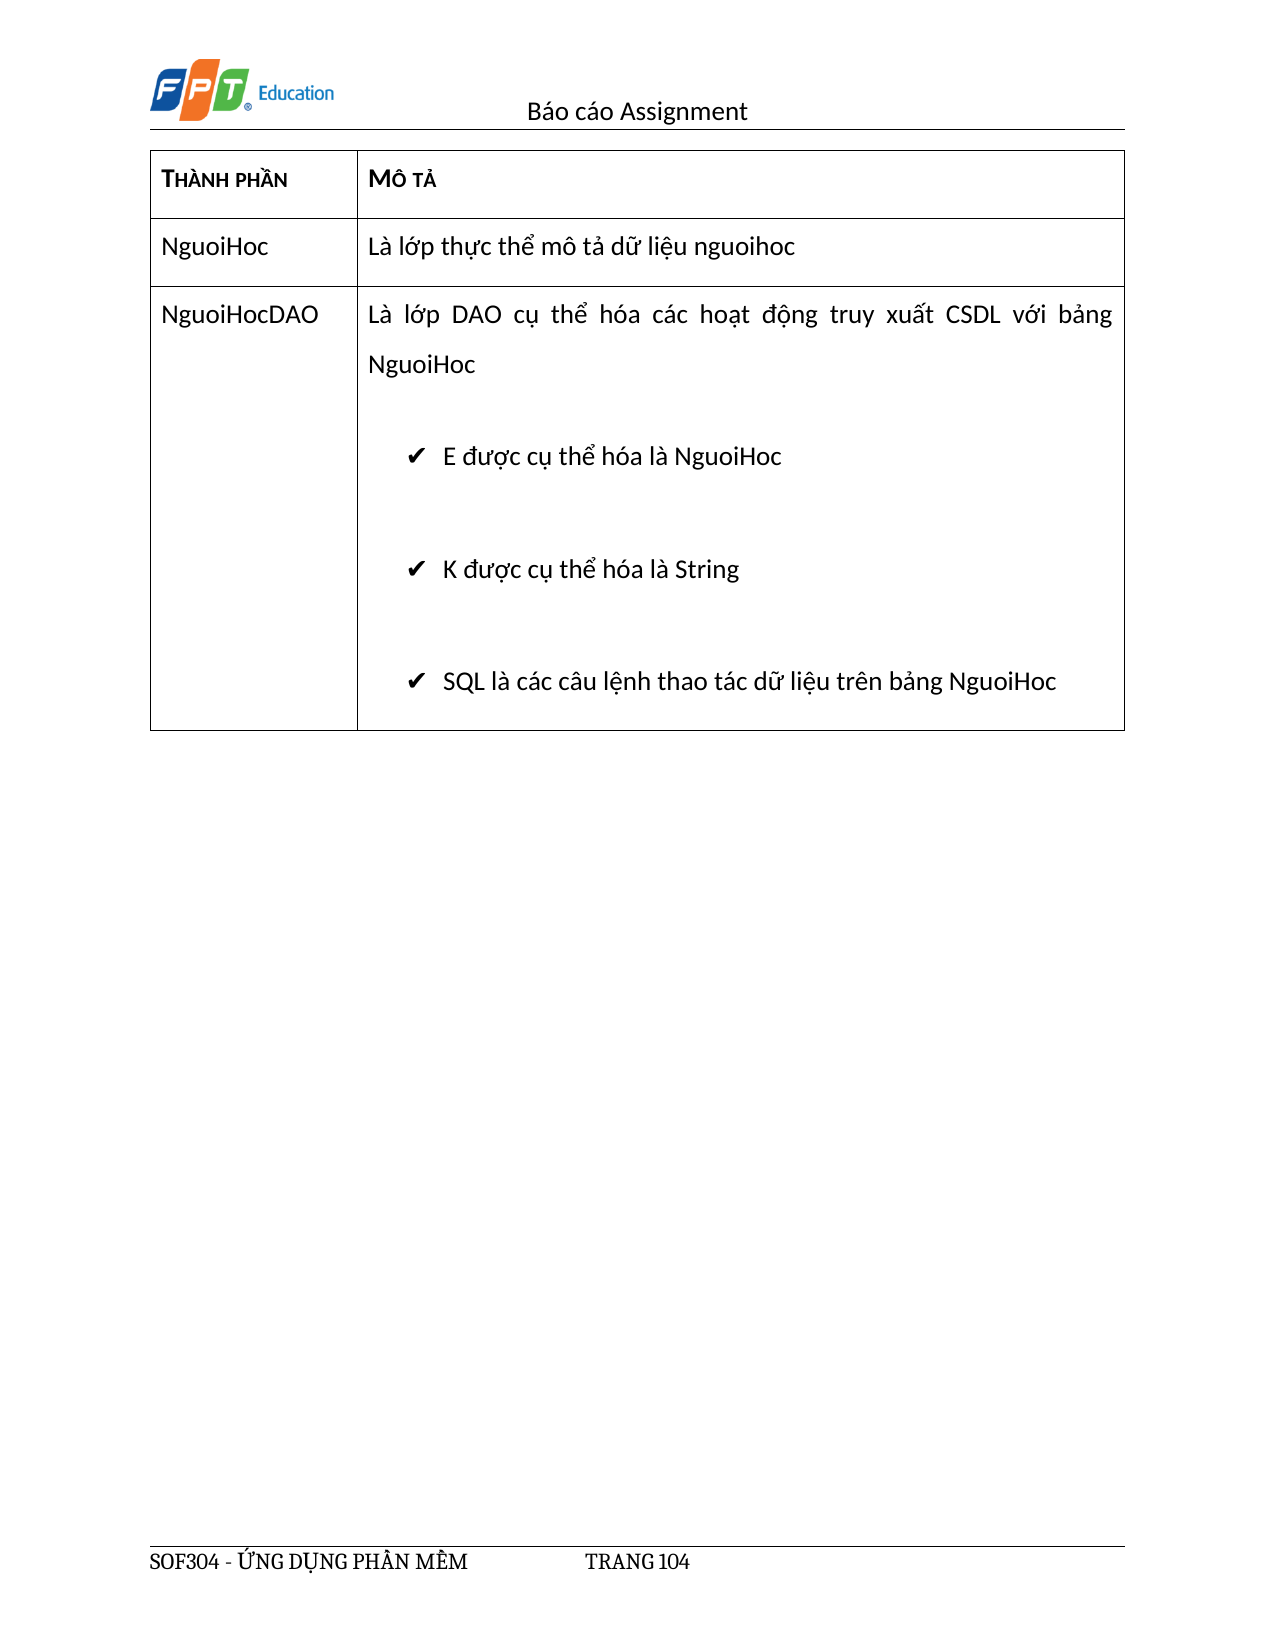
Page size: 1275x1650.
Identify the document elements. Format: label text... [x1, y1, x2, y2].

table_cell Là lớp DAO cụ thể hóa các hoạt động truy xuất CSDL với bảng NguoiHoc E được cụ thể hóa là NguoiHoc K được cụ thể hóa là String SQL là các câu lệnh thao tác dữ liệu trên bảng NguoiHoc [358, 287, 1124, 729]
table_header Thành phần [151, 151, 357, 218]
picture [150, 59, 336, 121]
table_cell Là lớp thực thể mô tả dữ liệu nguoihoc [358, 219, 1124, 286]
table_cell NguoiHoc [151, 219, 357, 286]
table_cell NguoiHocDAO [151, 287, 357, 729]
table_header Mô tả [358, 151, 1124, 218]
